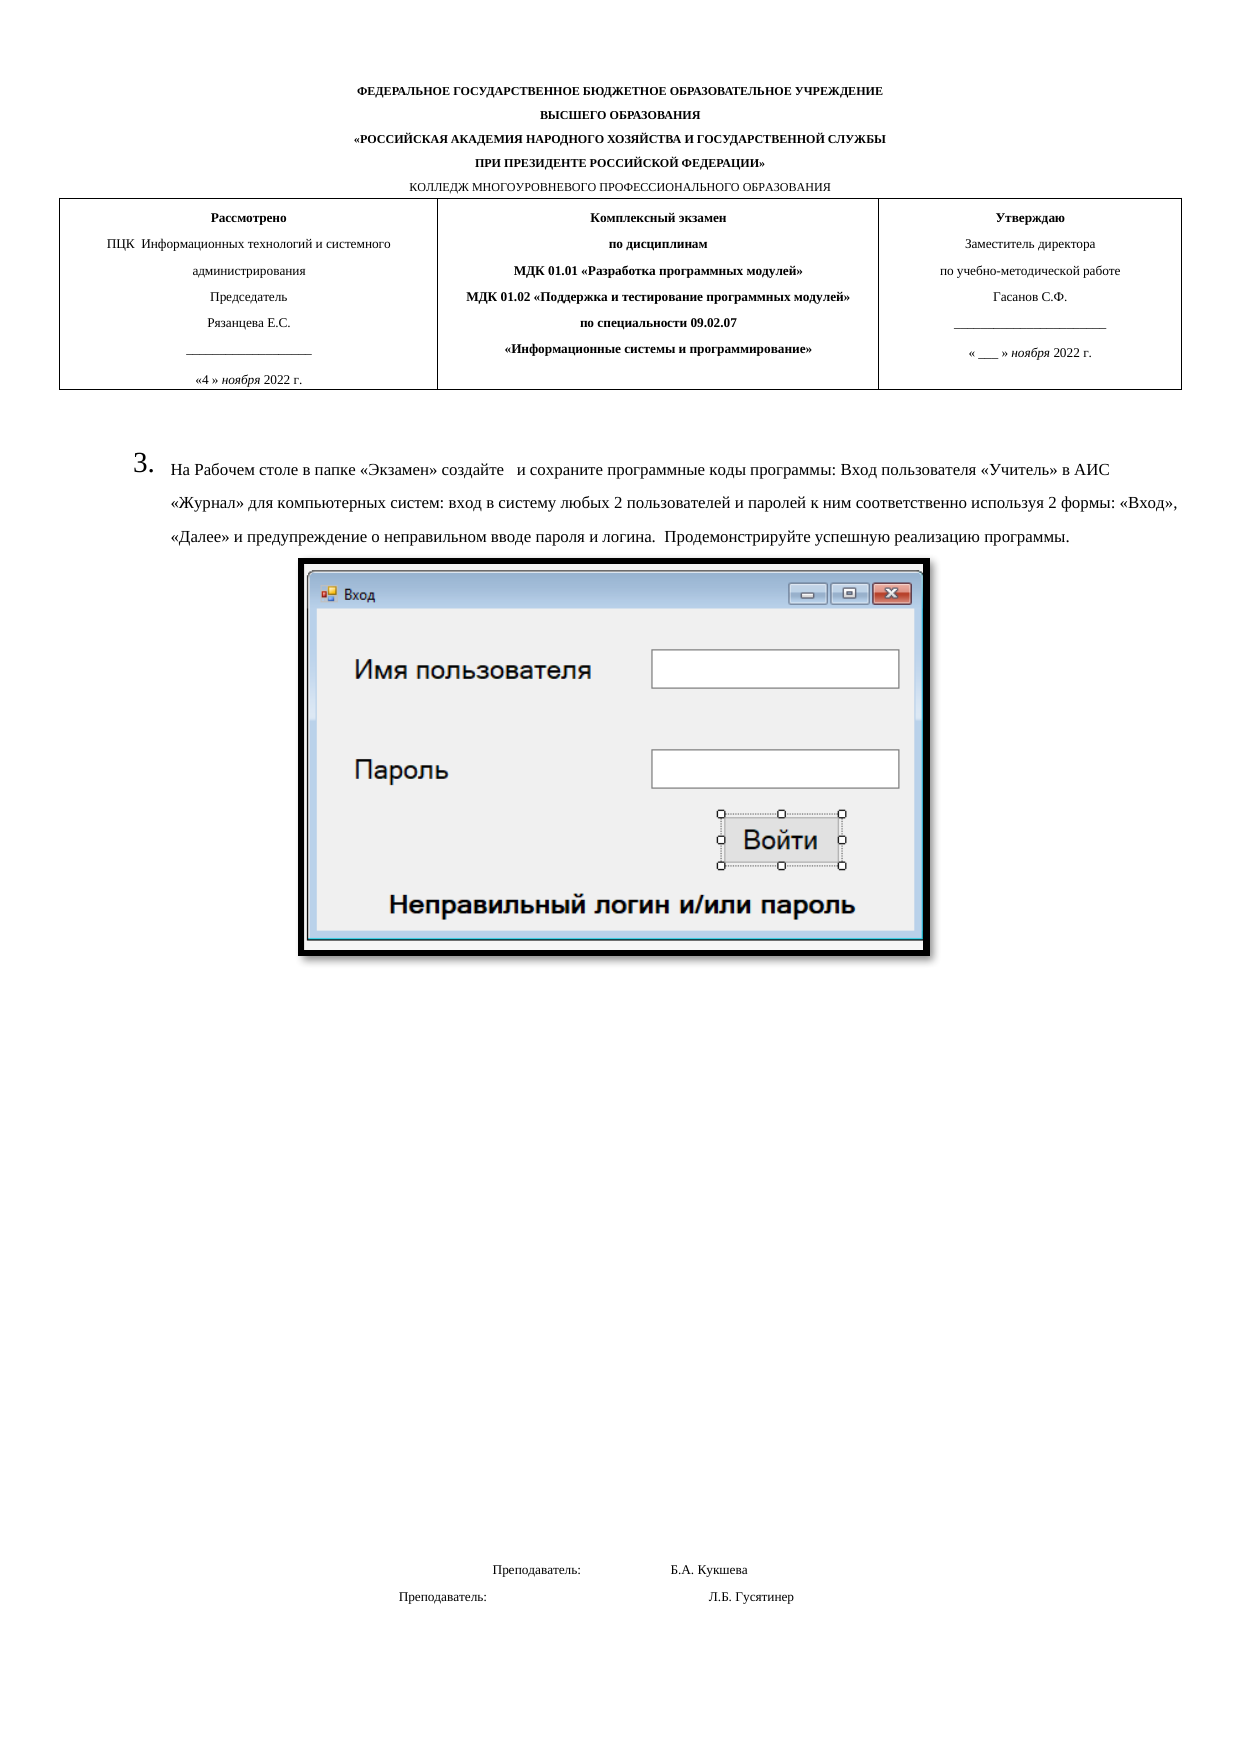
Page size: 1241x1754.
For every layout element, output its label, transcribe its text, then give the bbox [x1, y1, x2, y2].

list На Рабочем столе в папке «Экзамен» создайте и сохраните программные коды программы: Вход пользователя «Учитель» в АИС «Журнал» для компьютерных систем: вход в систему любых 2 пользователей и паролей к ним соответственно используя 2 формы: «Вход», «Далее» и предупреждение о неправильном вводе пароля и логина. Продемонстрируйте успешную реализацию программы. [133, 446, 1181, 546]
picture [304, 564, 923, 950]
